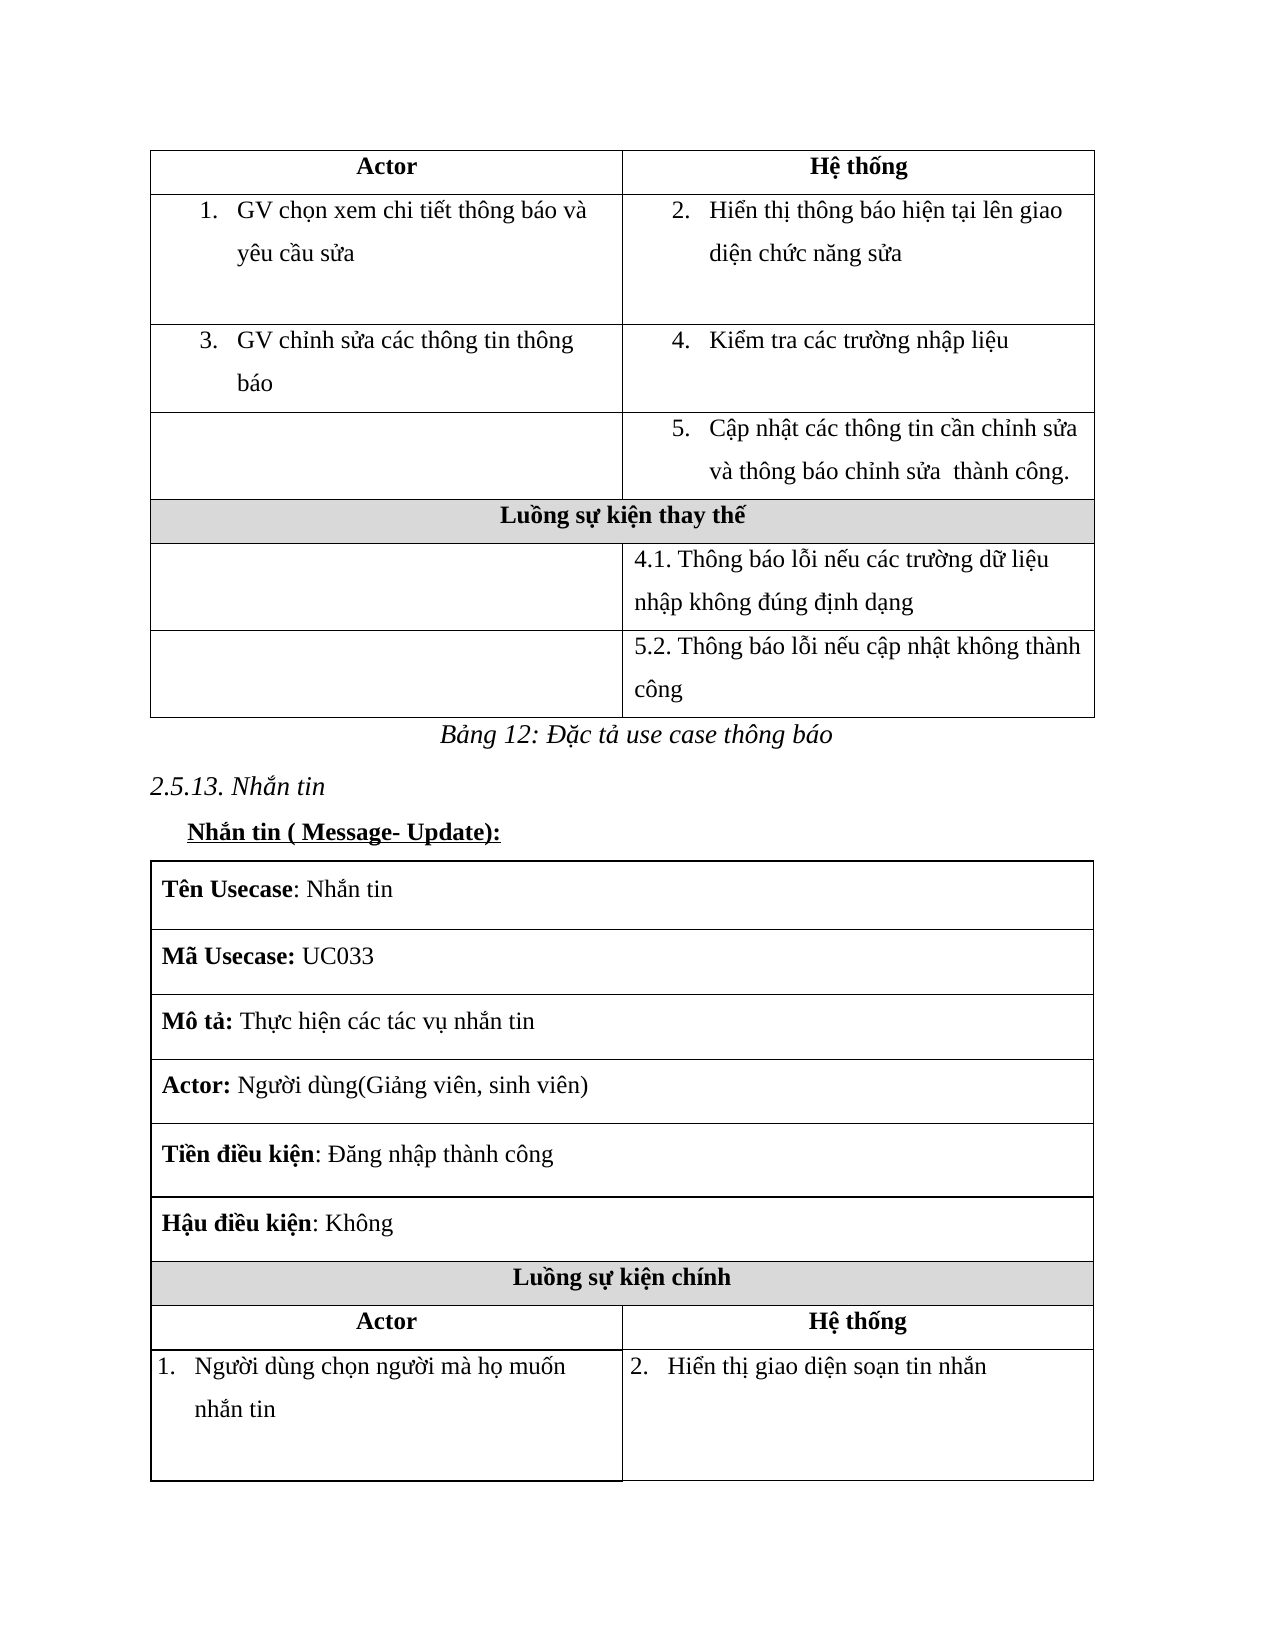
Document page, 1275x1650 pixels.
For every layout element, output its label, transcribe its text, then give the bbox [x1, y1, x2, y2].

table_cell [151, 631, 622, 717]
table_header Tên Usecase: Nhắn tin [152, 862, 1093, 929]
table_cell Tiền điều kiện: Đăng nhập thành công [152, 1124, 1093, 1196]
table_cell Actor [151, 151, 622, 194]
table_cell Hệ thống [623, 151, 1094, 194]
table_cell [151, 544, 622, 630]
table_cell Mã Usecase: UC033 [152, 930, 1093, 994]
table_cell GV chỉnh sửa các thông tin thông báo [151, 325, 622, 412]
table_cell Hiển thị giao diện soạn tin nhắn [623, 1350, 1093, 1480]
table_cell GV chọn xem chi tiết thông báo và yêu cầu sửa [151, 195, 622, 324]
table_cell Luồng sự kiện chính [152, 1262, 1093, 1305]
subtitle 2.5.13. Nhắn tin [150, 770, 1125, 801]
table_cell Hệ thống [623, 1306, 1093, 1349]
table_cell Hiển thị thông báo hiện tại lên giao diện chức năng sửa [623, 195, 1094, 324]
table_cell Luồng sự kiện thay thế [151, 500, 1094, 543]
text Nhắn tin ( Message- Update): [187, 817, 1125, 846]
table_cell 4.1. Thông báo lỗi nếu các trường dữ liệu nhập không đúng định dạng [623, 544, 1094, 630]
table_cell [151, 413, 622, 499]
table_cell Kiểm tra các trường nhập liệu [623, 325, 1094, 412]
table_cell Actor [152, 1306, 622, 1349]
table_cell Hậu điều kiện: Không [152, 1198, 1093, 1261]
text Bảng 12: Đặc tả use case thông báo [150, 718, 1125, 749]
table_cell Người dùng chọn người mà họ muốn nhắn tin [152, 1351, 622, 1480]
table_cell 5.2. Thông báo lỗi nếu cập nhật không thành công [623, 631, 1094, 717]
table_cell Mô tả: Thực hiện các tác vụ nhắn tin [152, 995, 1093, 1059]
table_cell Actor: Người dùng(Giảng viên, sinh viên) [152, 1060, 1093, 1122]
table_cell Cập nhật các thông tin cần chỉnh sửa và thông báo chỉnh sửa thành công. [623, 413, 1094, 499]
